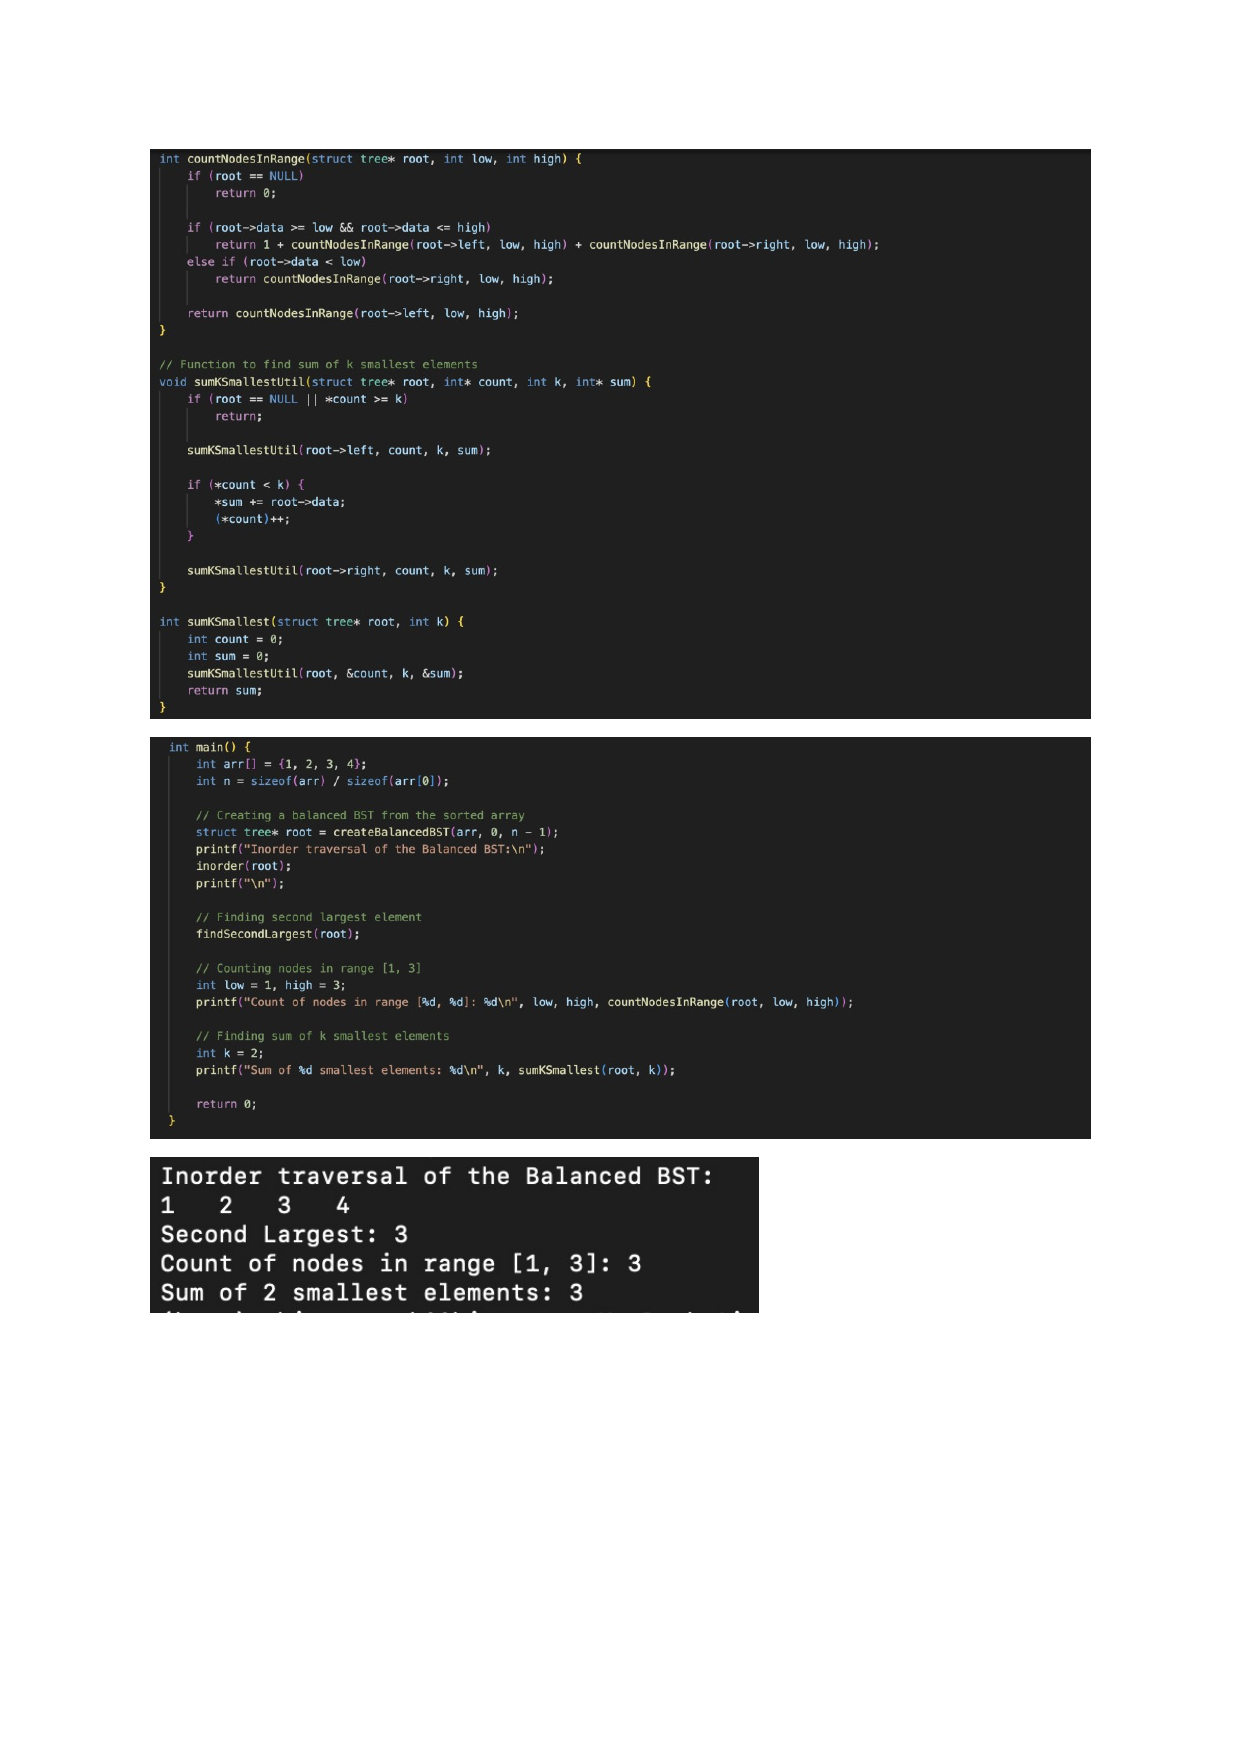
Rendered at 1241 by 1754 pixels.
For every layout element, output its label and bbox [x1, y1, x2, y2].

picture [150, 737, 1091, 1139]
picture [150, 1157, 759, 1313]
picture [150, 149, 1091, 719]
